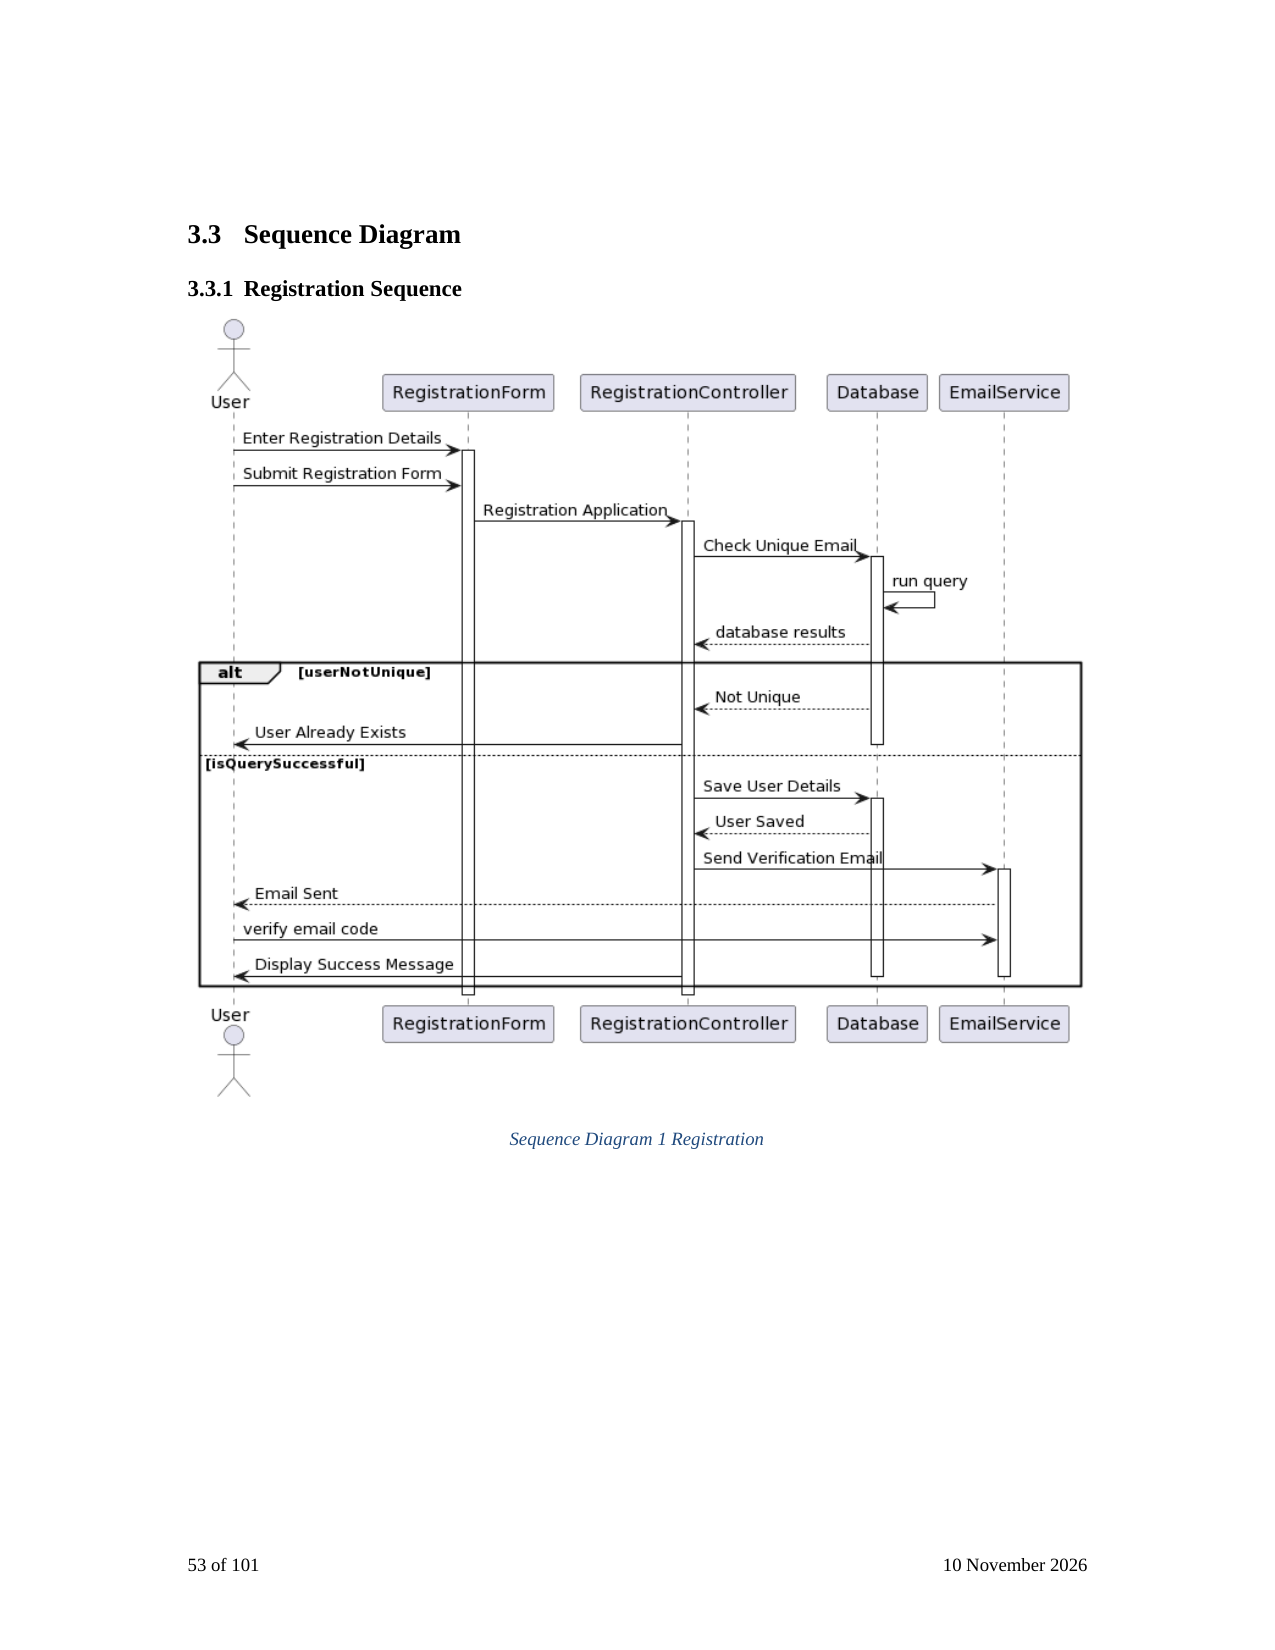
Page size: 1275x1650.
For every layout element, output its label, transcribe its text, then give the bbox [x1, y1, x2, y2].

subtitle Sequence Diagram [187, 219, 1087, 250]
picture [187, 313, 1088, 1103]
text Sequence Diagram 1 Registration [187, 1128, 1087, 1149]
subtitle Registration Sequence [187, 275, 1087, 301]
